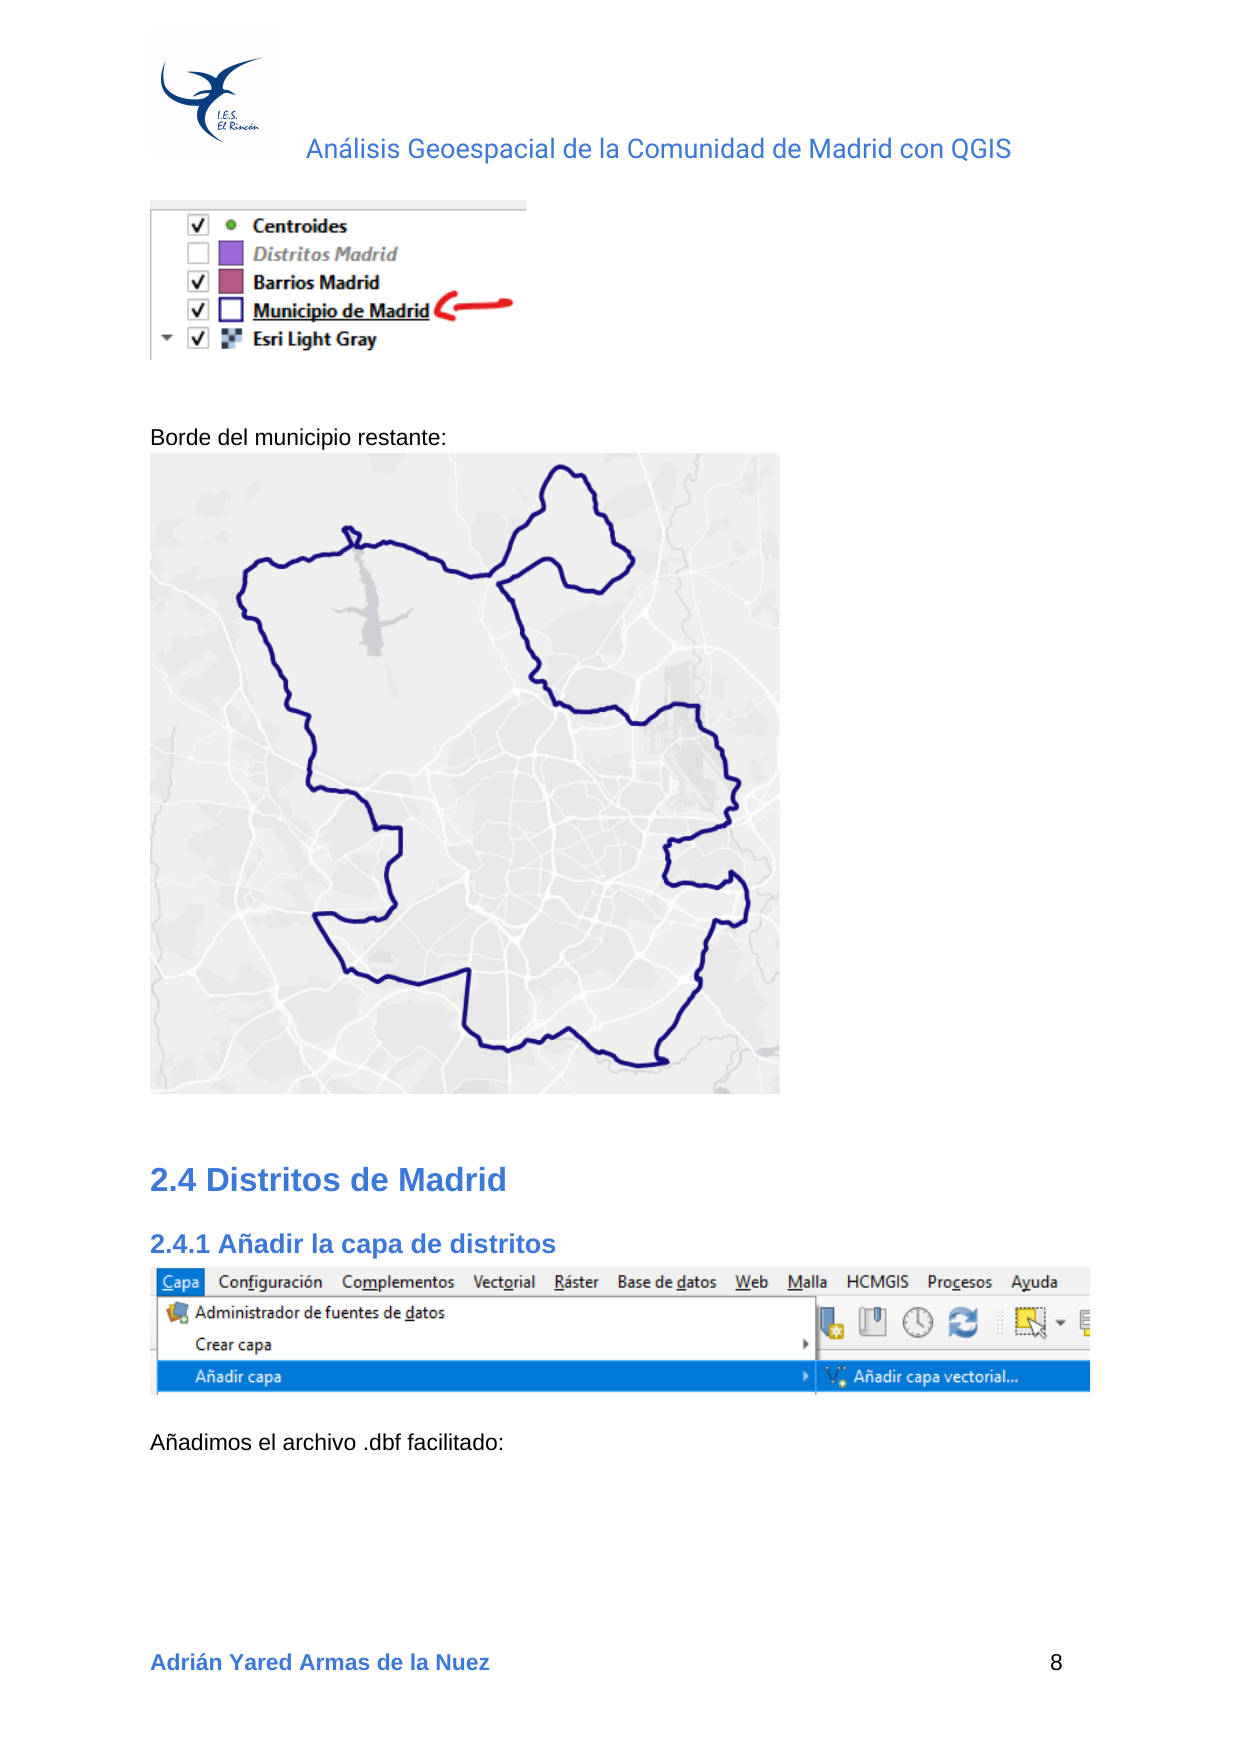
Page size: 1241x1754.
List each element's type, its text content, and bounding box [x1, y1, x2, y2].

text Añadimos el archivo .dbf facilitado: [150, 1429, 1090, 1455]
subtitle 2.4 Distritos de Madrid [150, 1161, 1090, 1199]
text Borde del municipio restante: [150, 424, 1090, 450]
picture [150, 29, 279, 159]
picture [150, 1267, 1091, 1395]
picture [150, 453, 780, 1094]
subtitle 2.4.1 Añadir la capa de distritos [150, 1228, 1090, 1259]
picture [150, 200, 527, 360]
